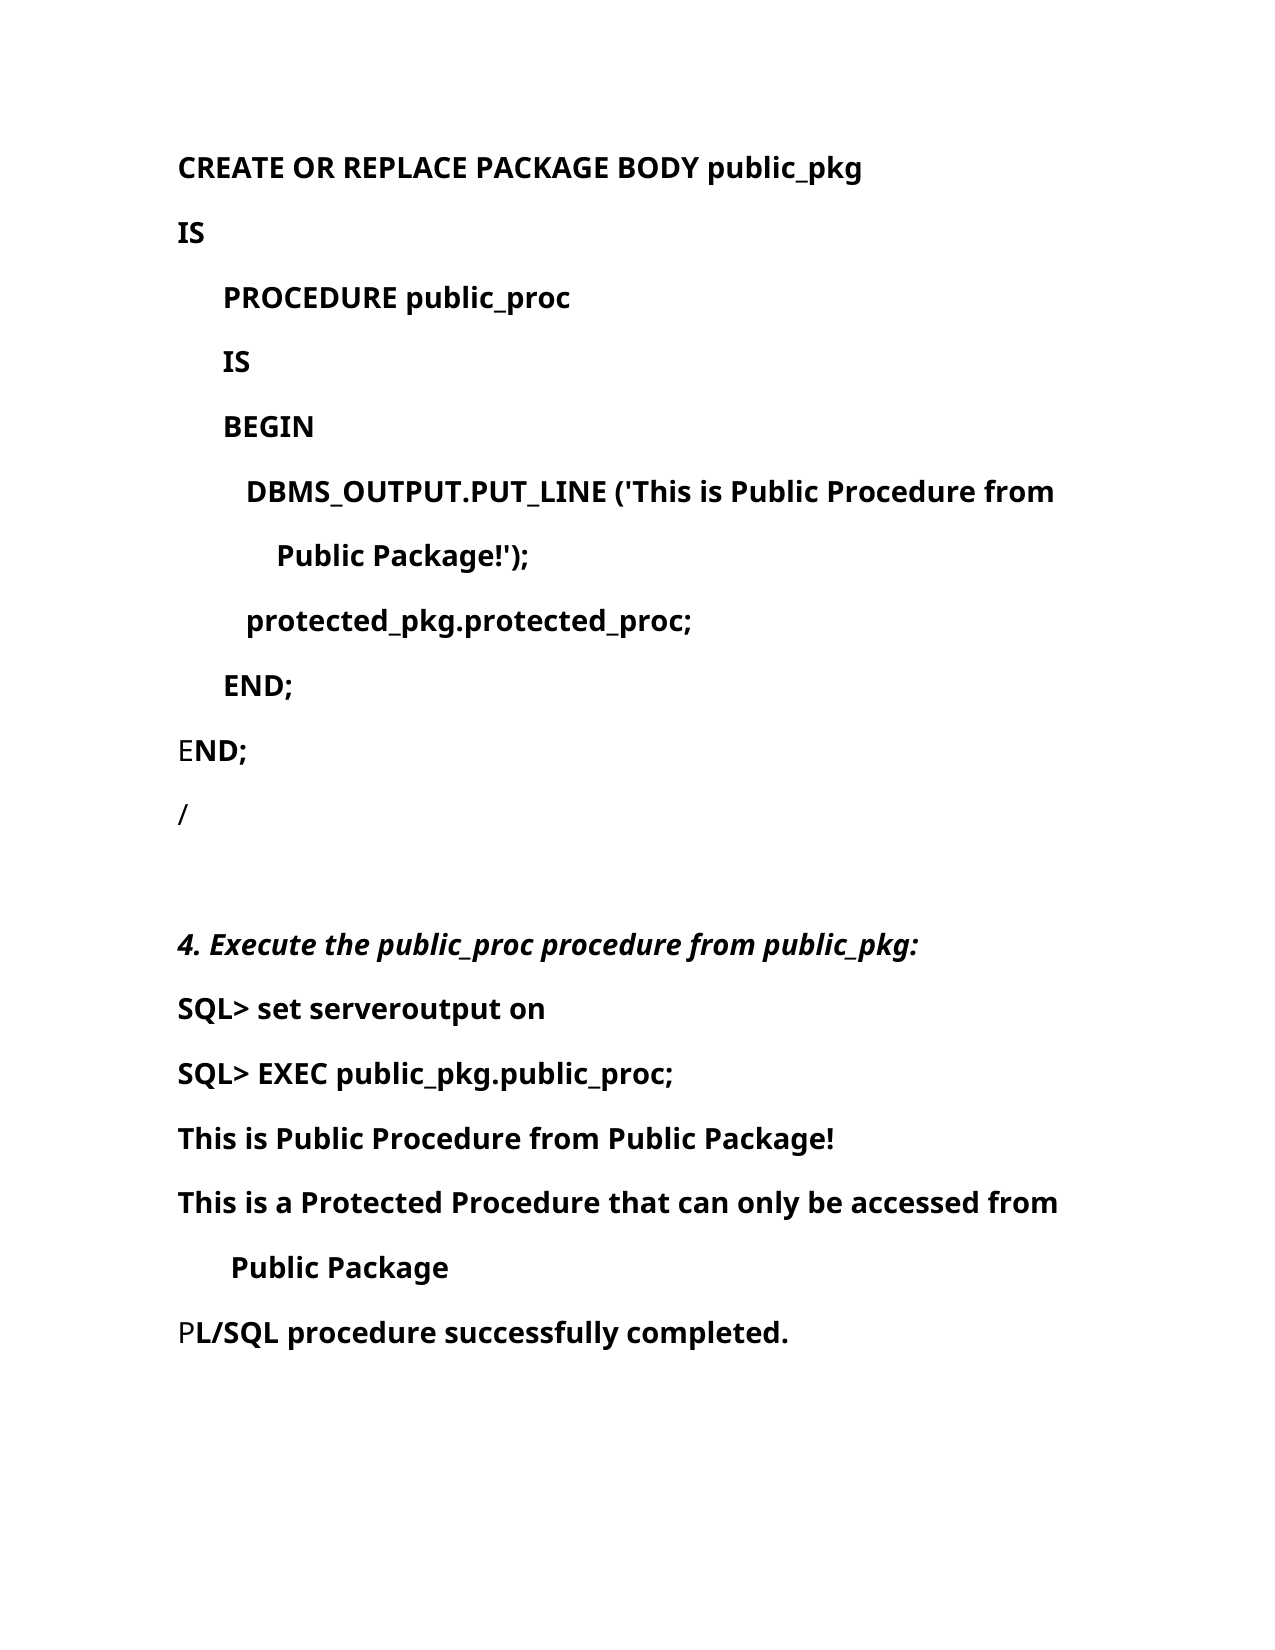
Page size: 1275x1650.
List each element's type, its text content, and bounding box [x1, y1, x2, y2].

text 4. Execute the public_proc procedure from public_pkg: [177, 924, 1098, 963]
text protected_pkg.protected_proc; [177, 600, 1098, 640]
text IS [177, 342, 1098, 381]
text PL/SQL procedure successfully completed. [177, 1312, 1098, 1352]
text END; [177, 665, 1098, 705]
text SQL> EXEC public_pkg.public_proc; [177, 1053, 1098, 1093]
text Public Package!'); [177, 536, 1098, 575]
text DBMS_OUTPUT.PUT_LINE ('This is Public Procedure from [177, 471, 1098, 511]
text IS [177, 212, 1098, 252]
text This is Public Procedure from Public Package! [177, 1118, 1098, 1158]
text This is a Protected Procedure that can only be accessed from [177, 1183, 1098, 1222]
text END; [177, 730, 1098, 769]
text BEGIN [177, 406, 1098, 446]
text Public Package [177, 1247, 1098, 1287]
text SQL> set serveroutput on [177, 988, 1098, 1028]
text PROCEDURE public_proc [177, 277, 1098, 317]
text CREATE OR REPLACE PACKAGE BODY public_pkg [177, 148, 1098, 187]
text / [177, 794, 1098, 834]
